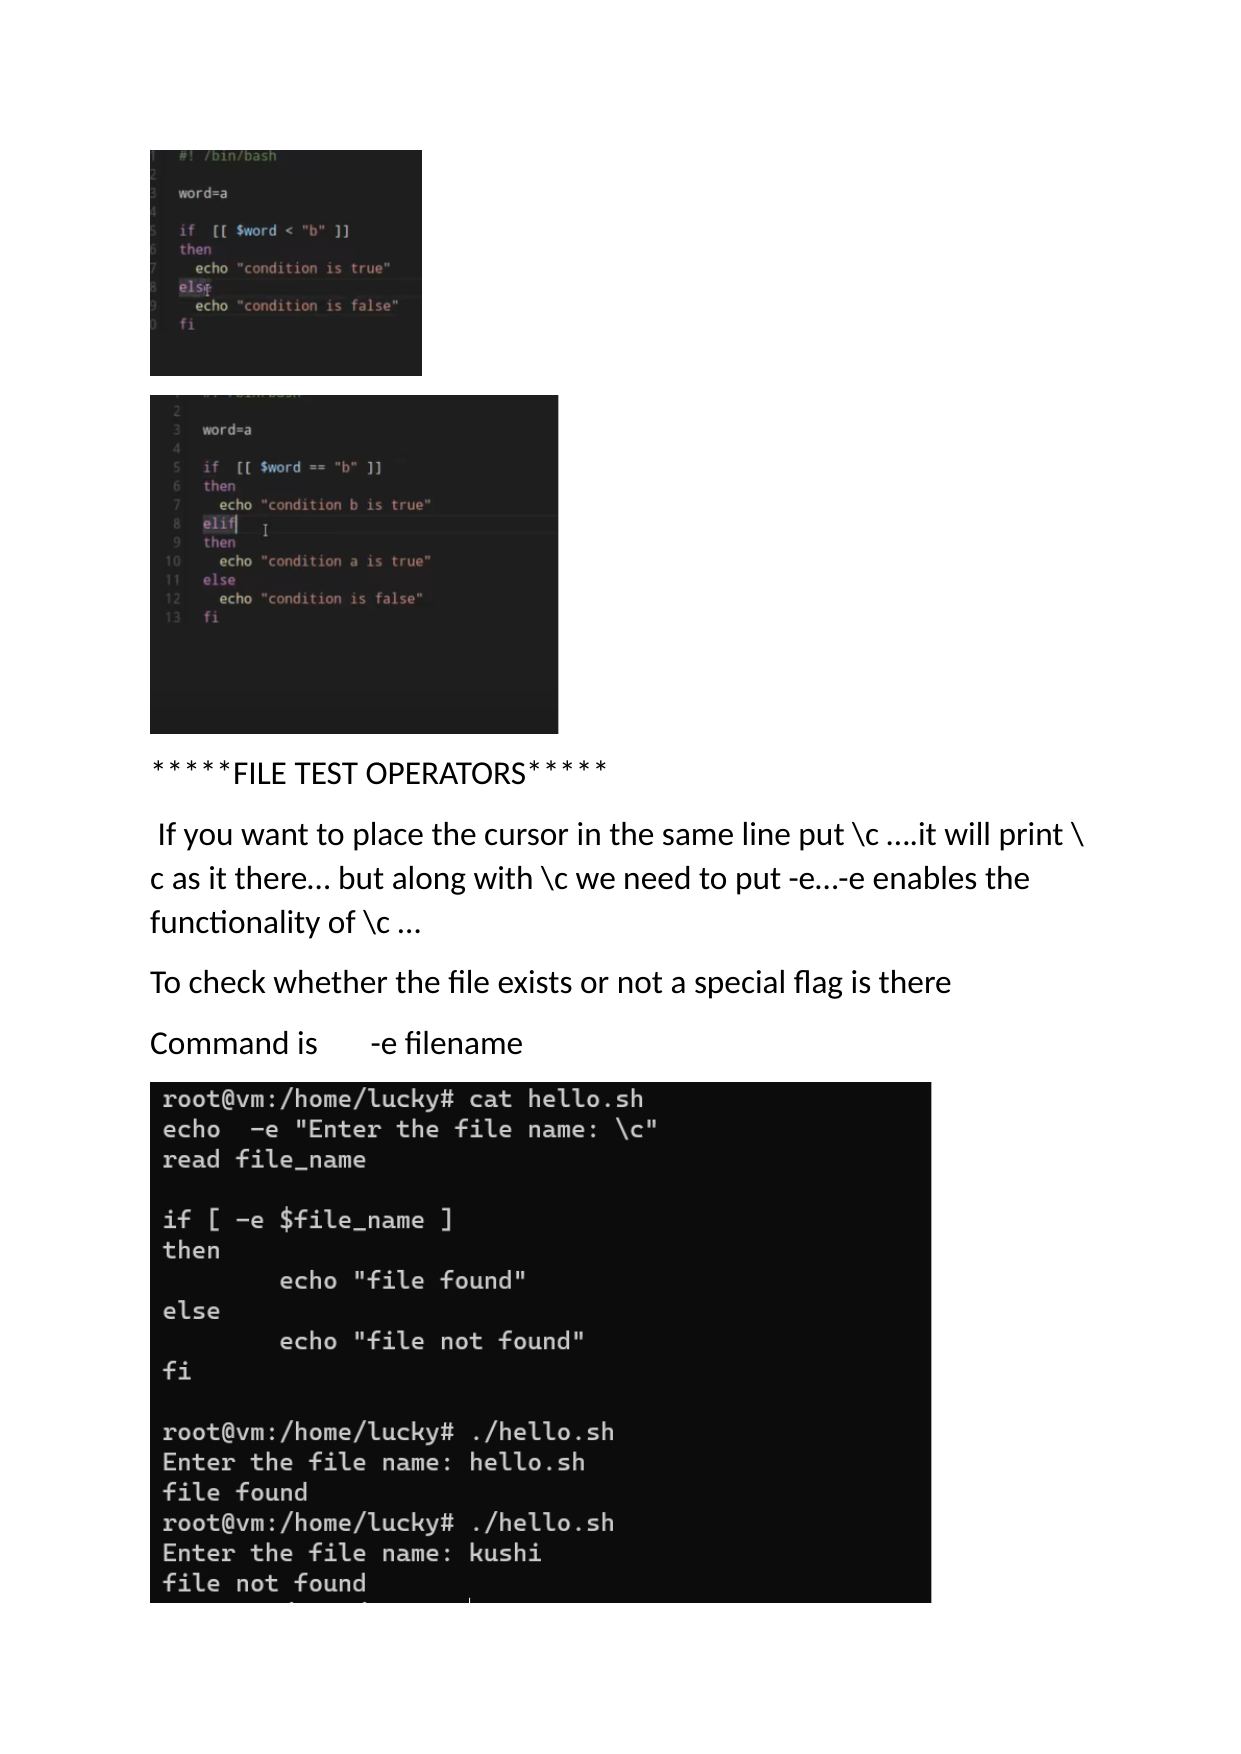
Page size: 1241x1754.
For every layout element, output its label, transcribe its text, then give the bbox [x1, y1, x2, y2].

text Command is -e filename [150, 1022, 1090, 1063]
picture [150, 395, 559, 734]
text If you want to place the cursor in the same line put \c ….it will print \c as it there… but along with \c we need to put -e…-e enables the functionality of \c … [150, 813, 1090, 942]
picture [150, 1082, 932, 1603]
text To check whether the file exists or not a special flag is there [150, 961, 1090, 1002]
picture [150, 150, 422, 376]
text *****FILE TEST OPERATORS***** [150, 752, 1090, 793]
